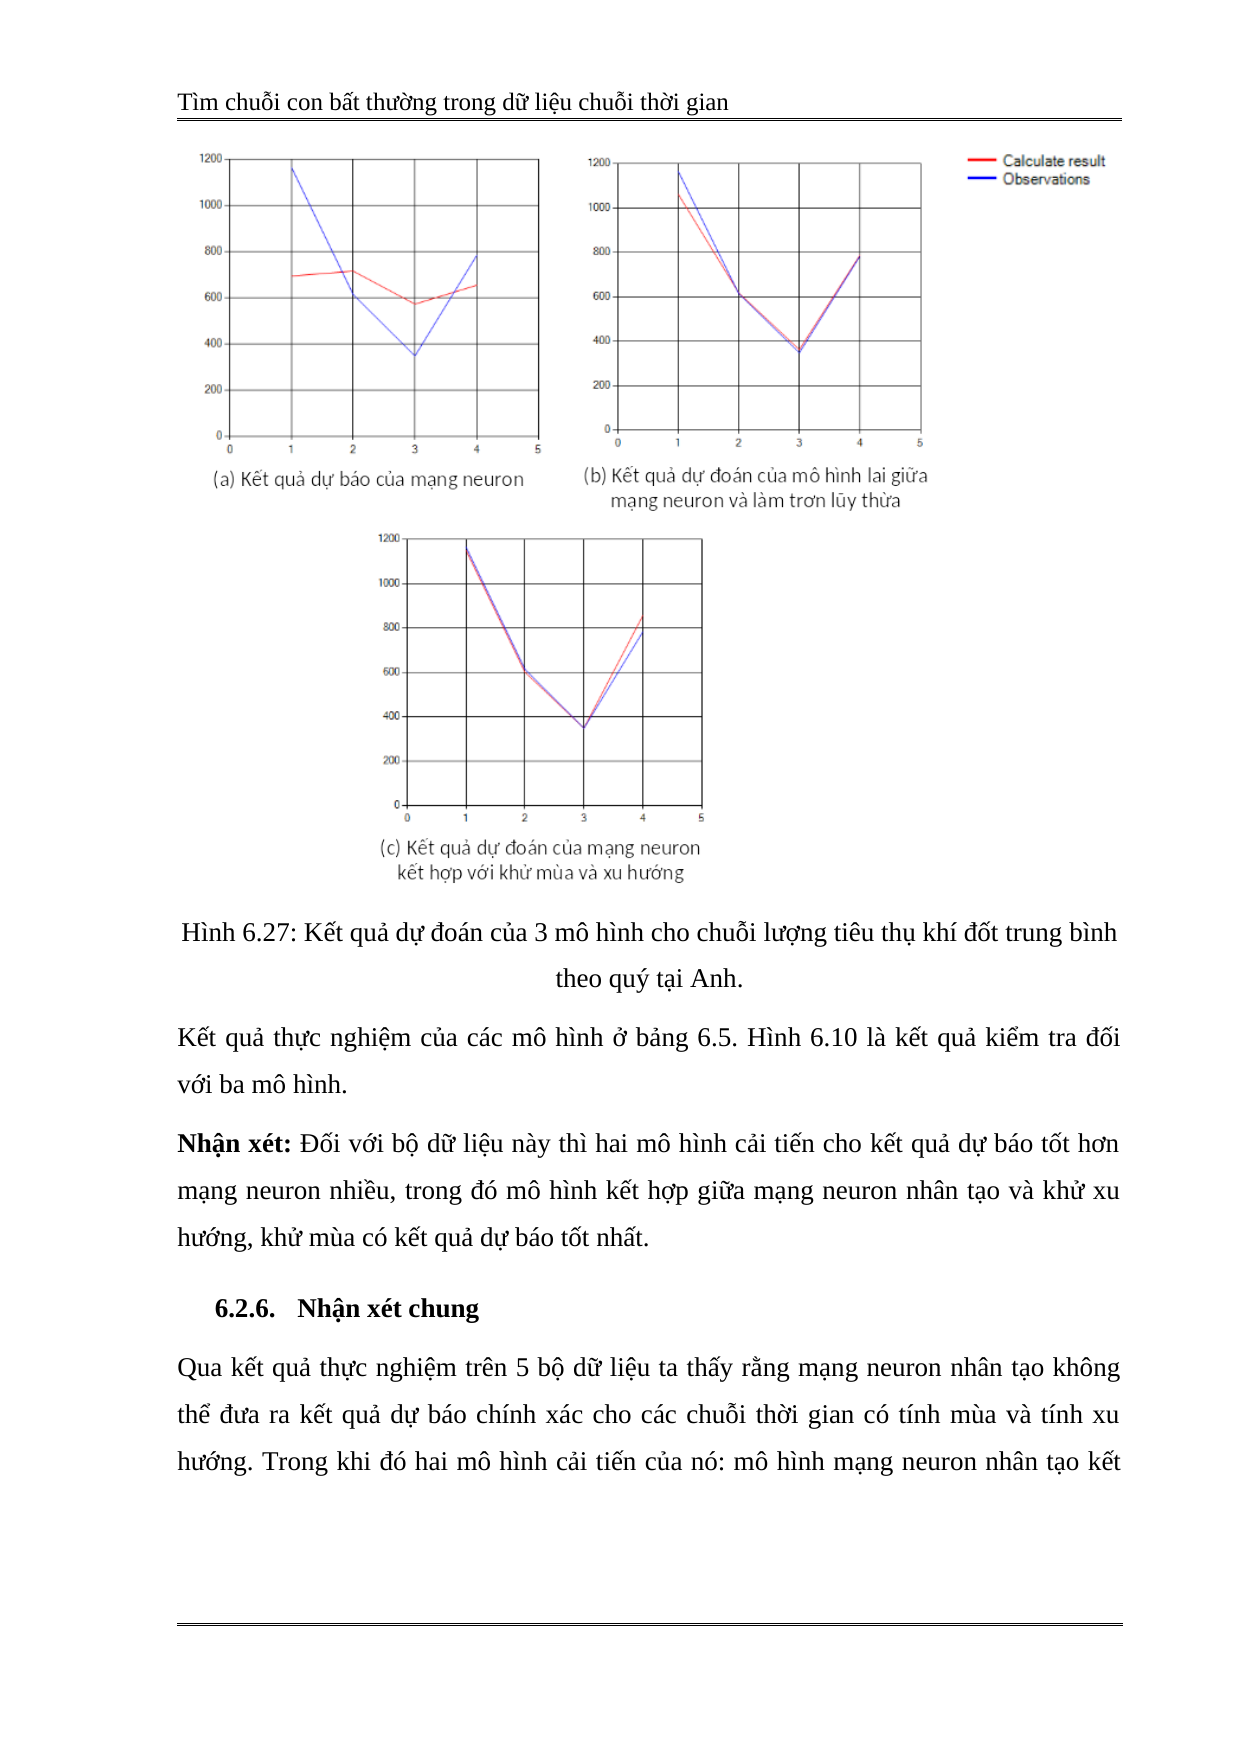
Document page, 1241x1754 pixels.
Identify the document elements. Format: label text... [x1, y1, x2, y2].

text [177, 1351, 1122, 1476]
text Nhận xét: Đối với bộ dữ liệu này thì hai mô hình cải tiến cho kết quả dự báo tốt hơn mạng neuron nhiều, trong đó mô hình kết hợp giữa mạng neuron nhân tạo và khử xu hướng, khử mùa có kết quả dự báo tốt nhất. [177, 1127, 1122, 1252]
subtitle Nhận xét chung [214, 1292, 1122, 1323]
text Kết quả thực nghiệm của các mô hình ở bảng 6.5. Hình 6.10 là kết quả kiểm tra đối với ba mô hình. [177, 1021, 1122, 1099]
